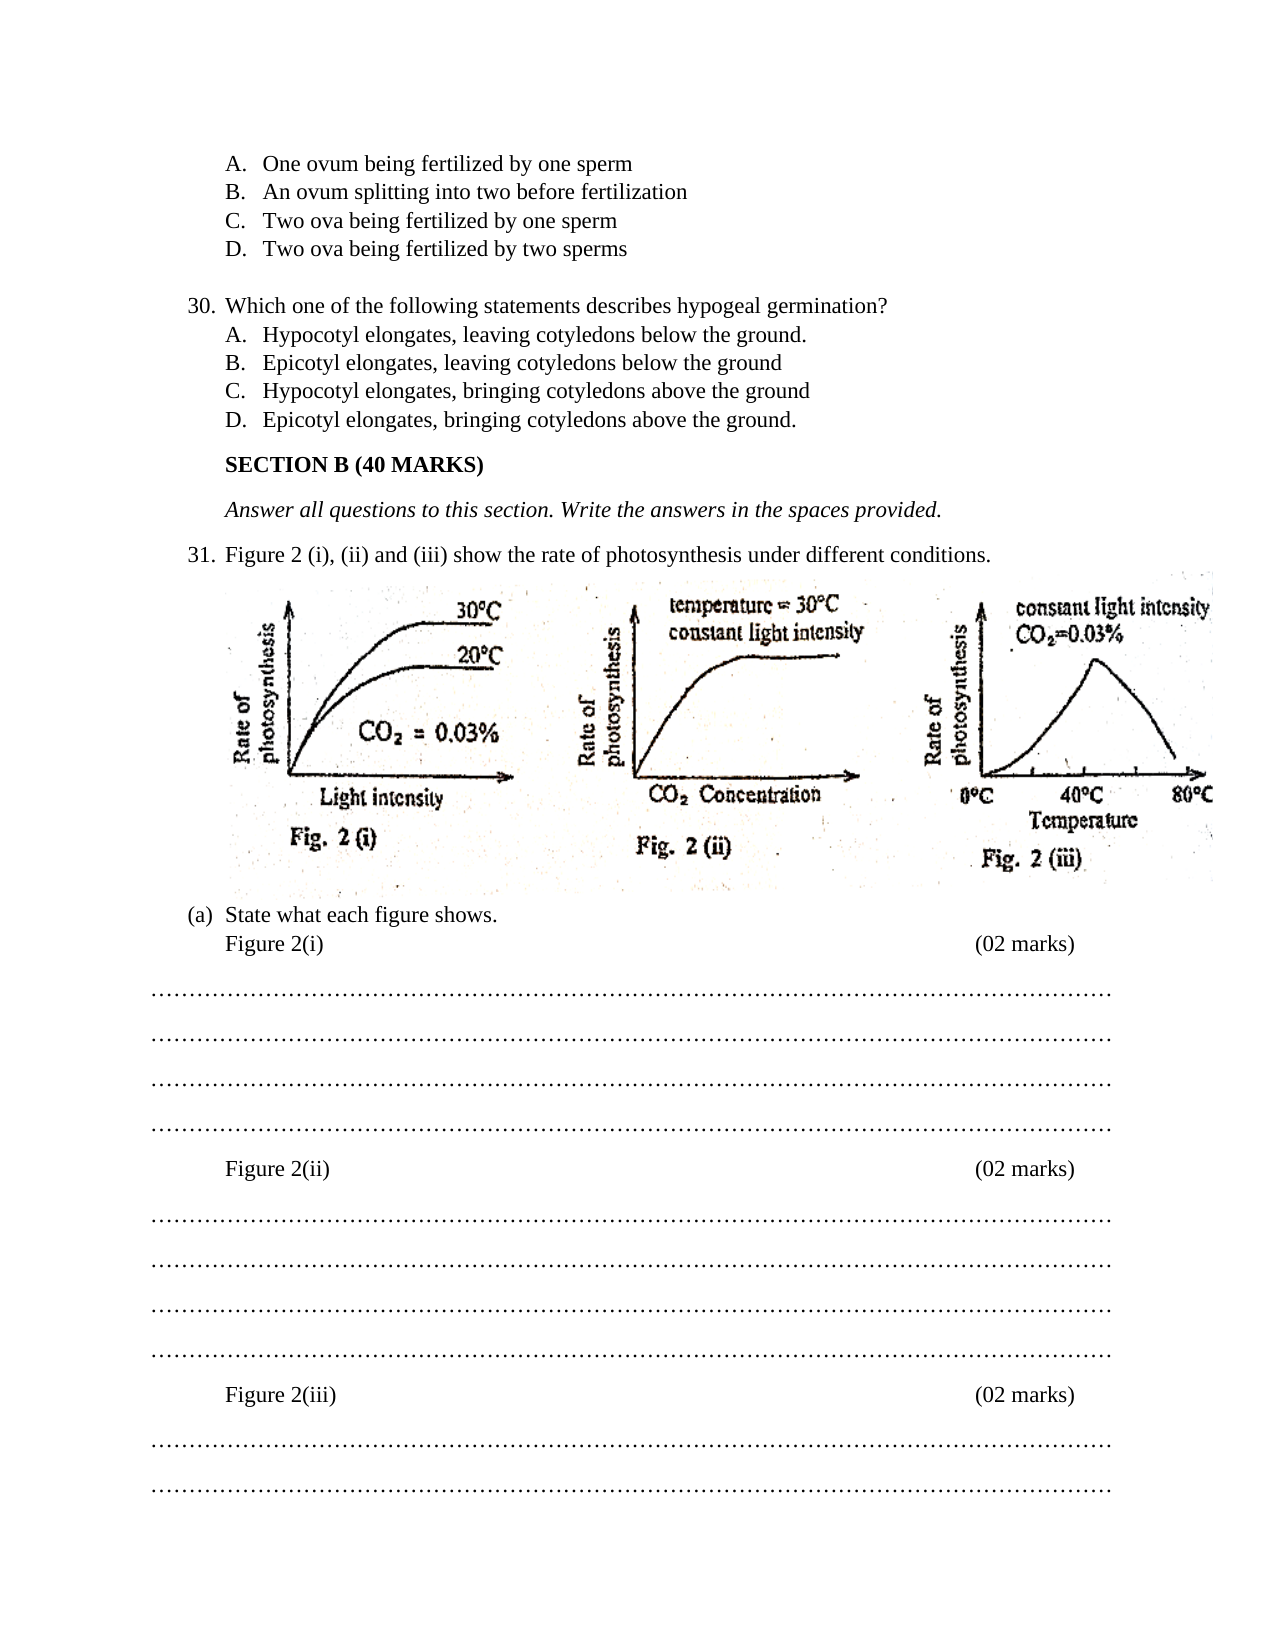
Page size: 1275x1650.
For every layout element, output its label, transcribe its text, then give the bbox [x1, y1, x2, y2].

text Figure 2(ii) (02 marks) [150, 1156, 1125, 1182]
text Answer all questions to this section. Write the answers in the spaces provided. [225, 496, 1125, 522]
picture [225, 569, 1213, 900]
list Hypocotyl elongates, bringing cotyledons above the ground [225, 377, 1125, 404]
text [150, 1471, 1125, 1498]
list Epicotyl elongates, bringing cotyledons above the ground. [225, 406, 1125, 432]
list Which one of the following statements describes hypogeal germination? [187, 292, 1125, 318]
text ……………………………………………………………………………………………………………… [150, 1110, 1125, 1137]
list Hypocotyl elongates, leaving cotyledons below the ground. [225, 321, 1125, 347]
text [150, 1426, 1125, 1452]
list Two ova being fertilized by one sperm [225, 207, 1125, 233]
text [150, 1336, 1125, 1362]
text ……………………………………………………………………………………………………………… [150, 1246, 1125, 1272]
text ……………………………………………………………………………………………………………… [150, 1201, 1125, 1227]
text ……………………………………………………………………………………………………………… [150, 975, 1125, 1001]
list State what each figure shows. [187, 902, 1125, 928]
text SECTION B (40 MARKS) [225, 451, 1125, 477]
list Figure 2(i) (02 marks) [225, 930, 1125, 956]
list Two ova being fertilized by two sperms [225, 235, 1125, 262]
list An ovum splitting into two before fertilization [225, 178, 1125, 205]
list Epicotyl elongates, leaving cotyledons below the ground [225, 349, 1125, 375]
text ……………………………………………………………………………………………………………… [150, 1065, 1125, 1092]
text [150, 1291, 1125, 1317]
text Figure 2(iii) (02 marks) [150, 1381, 1125, 1407]
text ……………………………………………………………………………………………………………… [150, 1020, 1125, 1047]
list Figure 2 (i), (ii) and (iii) show the rate of photosynthesis under different conditions. [187, 541, 1125, 568]
list One ovum being fertilized by one sperm [225, 150, 1125, 176]
